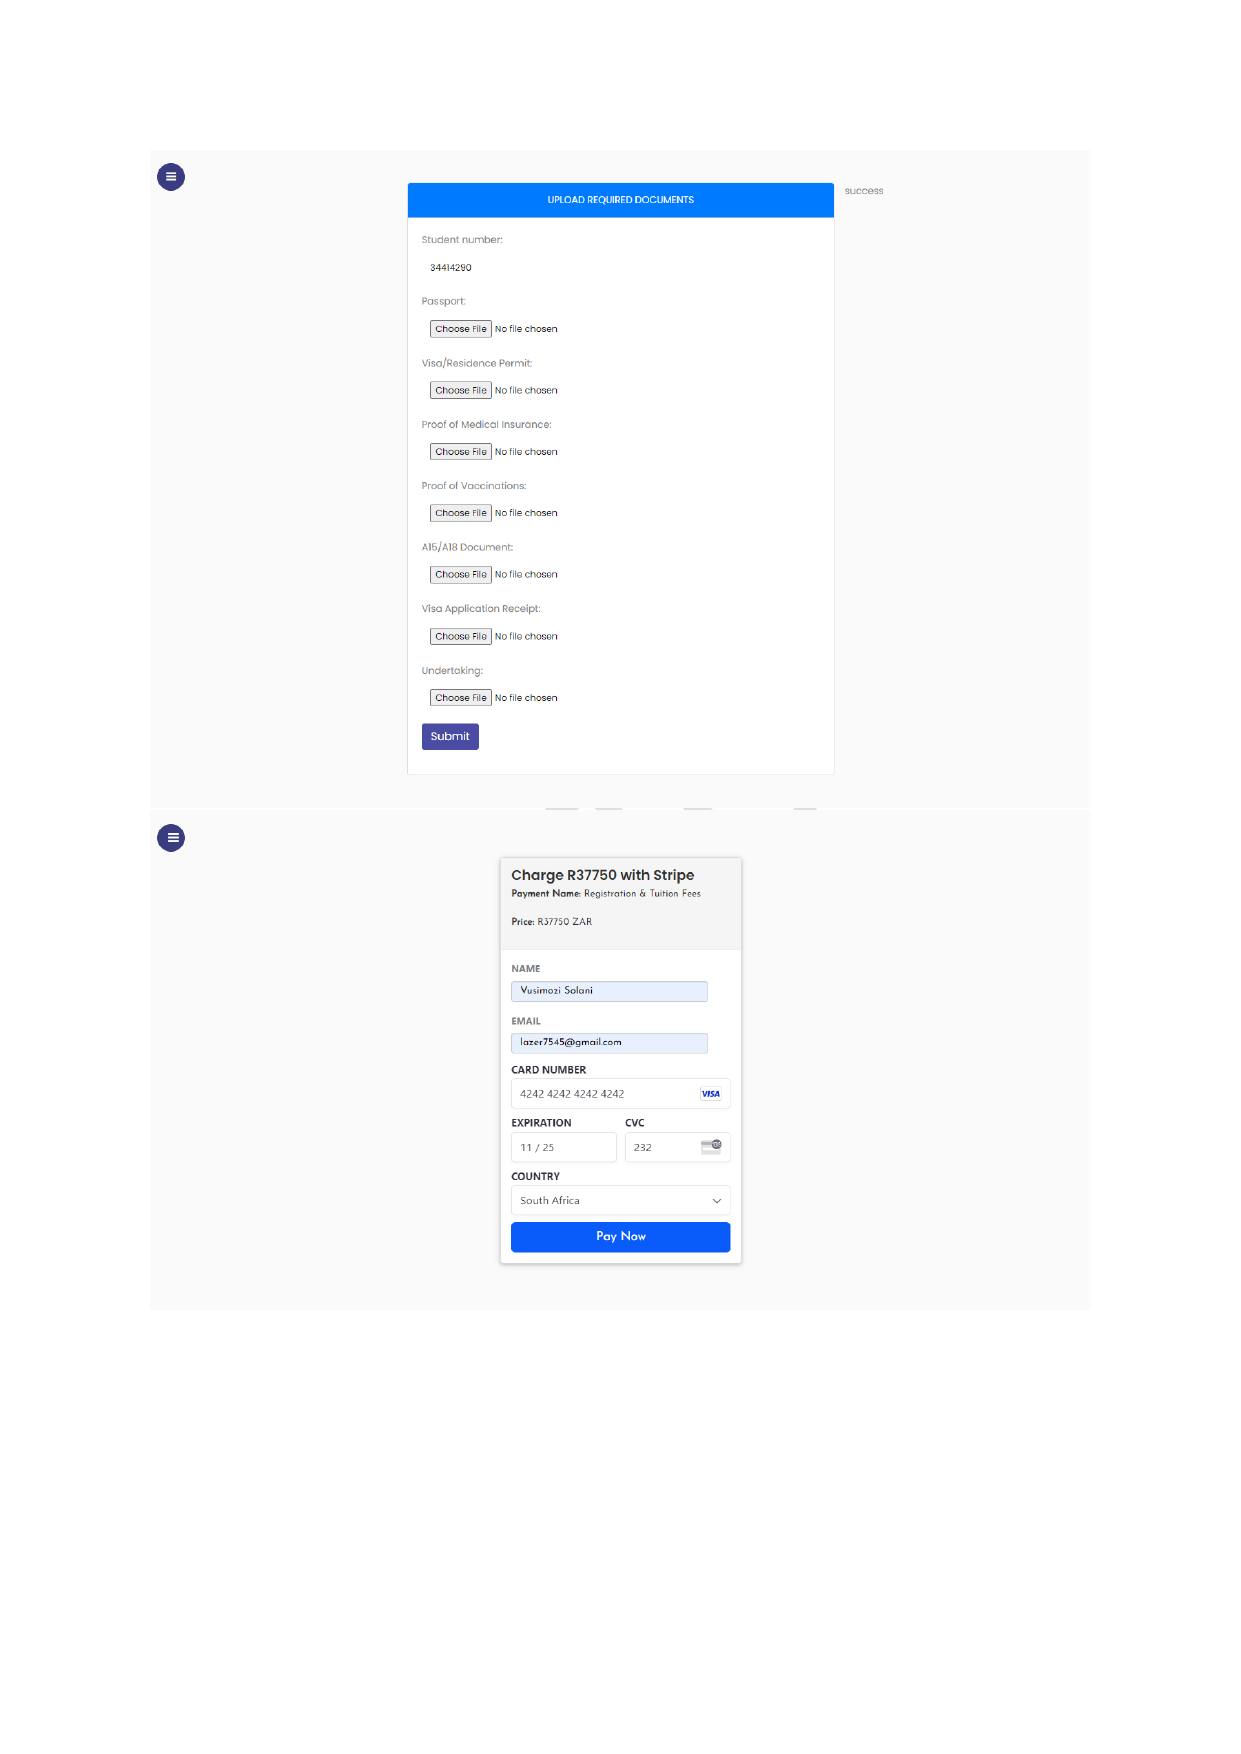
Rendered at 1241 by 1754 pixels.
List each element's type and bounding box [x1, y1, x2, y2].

picture [150, 150, 1091, 808]
picture [150, 810, 1091, 1310]
